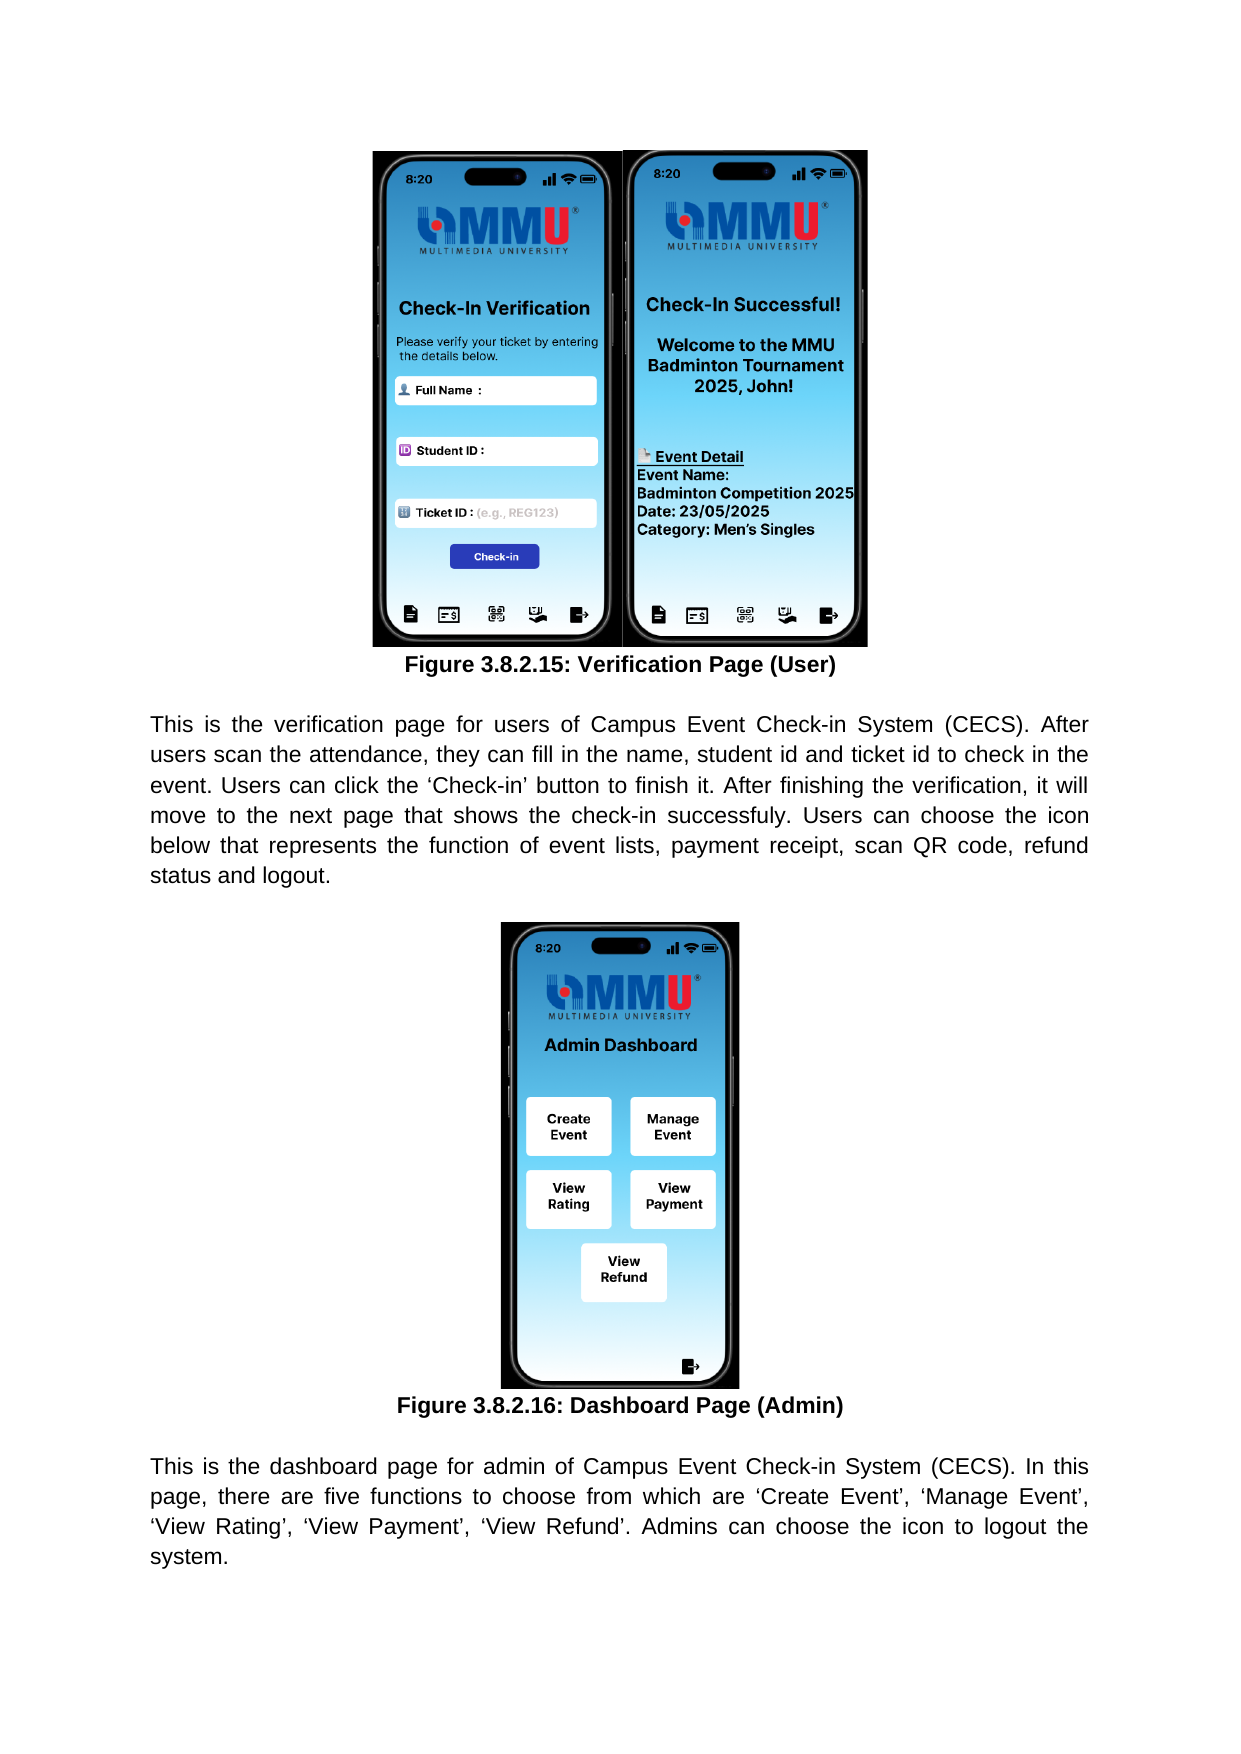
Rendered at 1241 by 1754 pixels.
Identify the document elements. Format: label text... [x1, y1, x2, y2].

picture [500, 922, 740, 1389]
text This is the verification page for users of Campus Event Check-in System (CECS). After users scan the attendance, they can fill in the name, student id and ticket id to check in the event. Users can click the ‘Check-in’ button to finish it. After finishing the verification, it will move to the next page that shows the check-in successfuly. Users can choose the icon below that represents the function of event lists, payment receipt, scan QR code, refund status and logout. [150, 711, 1090, 889]
picture [372, 150, 868, 647]
text Figure 3.8.2.16: Dashboard Page (Admin) [150, 1392, 1090, 1419]
text Figure 3.8.2.15: Verification Page (User) [150, 651, 1090, 677]
text This is the dashboard page for admin of Campus Event Check-in System (CECS). In this page, there are five functions to choose from which are ‘Create Event’, ‘Manage Event’, ‘View Rating’, ‘View Payment’, ‘View Refund’. Admins can choose the icon to logout the system. [150, 1453, 1090, 1570]
